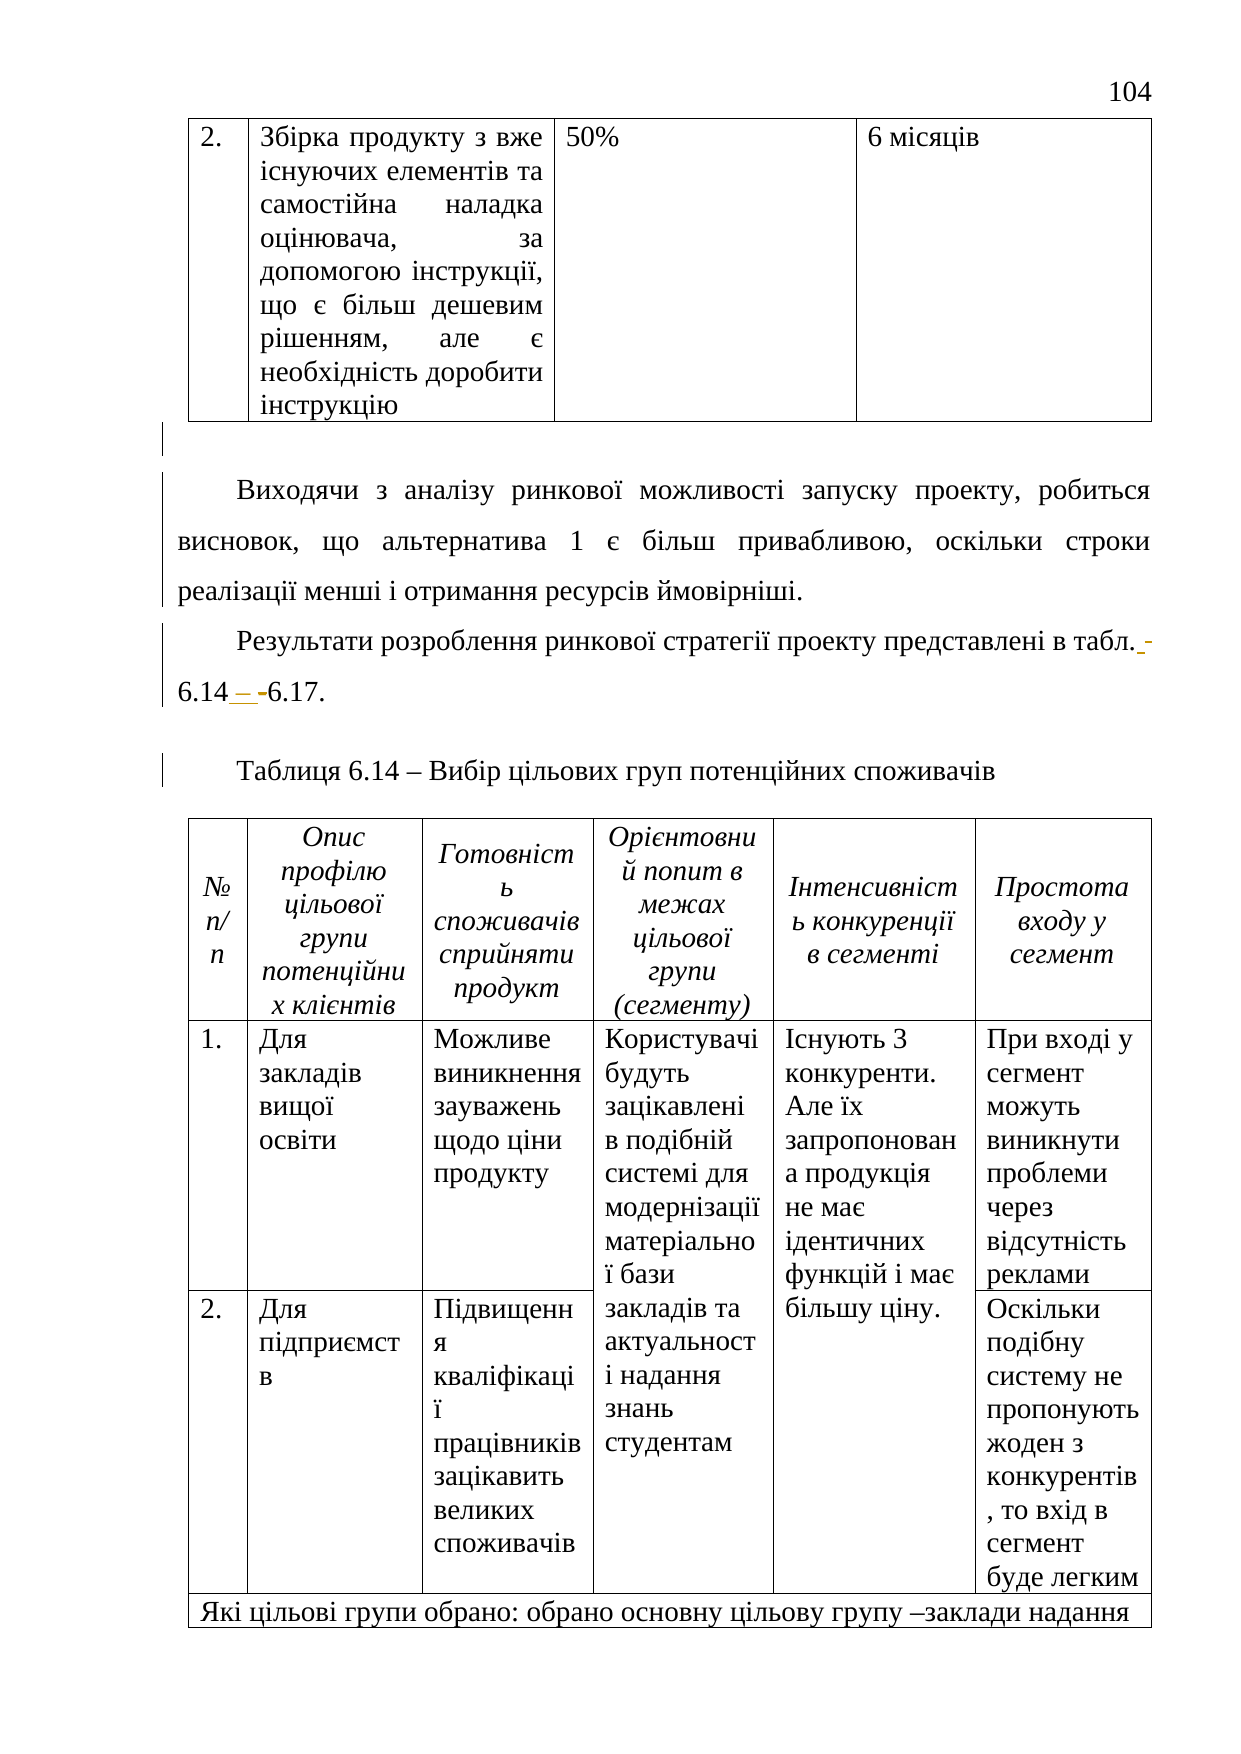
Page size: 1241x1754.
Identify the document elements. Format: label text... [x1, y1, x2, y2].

text Результати розроблення ринкової стратегії проекту представлені в табл.6.146.17. [177, 623, 1152, 707]
table_cell Користувачі будуть зацікавлені в подібній системі для модернізації матеріальної бази закладів та актуальності надання знань студентам [594, 1021, 773, 1593]
table_cell 50% [555, 119, 856, 421]
table_cell 6 місяців [857, 119, 1151, 421]
table_cell 2. [189, 119, 248, 421]
table_cell 1. [189, 1021, 247, 1290]
table_cell 2. [189, 1291, 247, 1593]
text Виходячи з аналізу ринкової можливості запуску проекту, робиться висновок, що альтернатива 1 є більш привабливою, оскільки строки реалізації менші і отримання ресурсів ймовірніші. [177, 472, 1152, 607]
table_header Готовність споживачів сприйняти продукт [423, 819, 593, 1020]
table_cell Для закладів вищої освіти [248, 1021, 422, 1290]
table_cell Оскільки подібну систему не пропонують жоден з конкурентів, то вхід в сегмент буде легким [976, 1291, 1151, 1593]
table_cell При вході у сегмент можуть виникнути проблеми через відсутність реклами [976, 1021, 1151, 1290]
table_header Простота входу у сегмент [976, 819, 1151, 1020]
table_cell Збірка продукту з вже існуючих елементів та самостійна наладка оцінювача, за допомогою інструкції, що є більш дешевим рішенням, але є необхідність доробити інструкцію [249, 119, 554, 421]
table_cell Існують 3 конкуренти. Але їх запропонована продукція не має ідентичних функцій і має більшу ціну. [774, 1021, 975, 1593]
table_cell Підвищення кваліфікації працівників зацікавить великих споживачів [423, 1291, 593, 1593]
table_header Орієнтовний попит в межах цільової групи (сегменту) [594, 819, 773, 1020]
table_header № п/п [189, 819, 247, 1020]
text Таблиця 6.14 – Вибір цільових груп потенційних споживачів [177, 753, 1152, 787]
table_cell Для підприємств [248, 1291, 422, 1593]
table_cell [189, 1594, 1151, 1627]
table_header Опис профілю цільової групи потенційних клієнтів [248, 819, 422, 1020]
table_header Інтенсивність конкуренції в сегменті [774, 819, 975, 1020]
table_cell Можливе виникнення зауважень щодо ціни продукту [423, 1021, 593, 1290]
